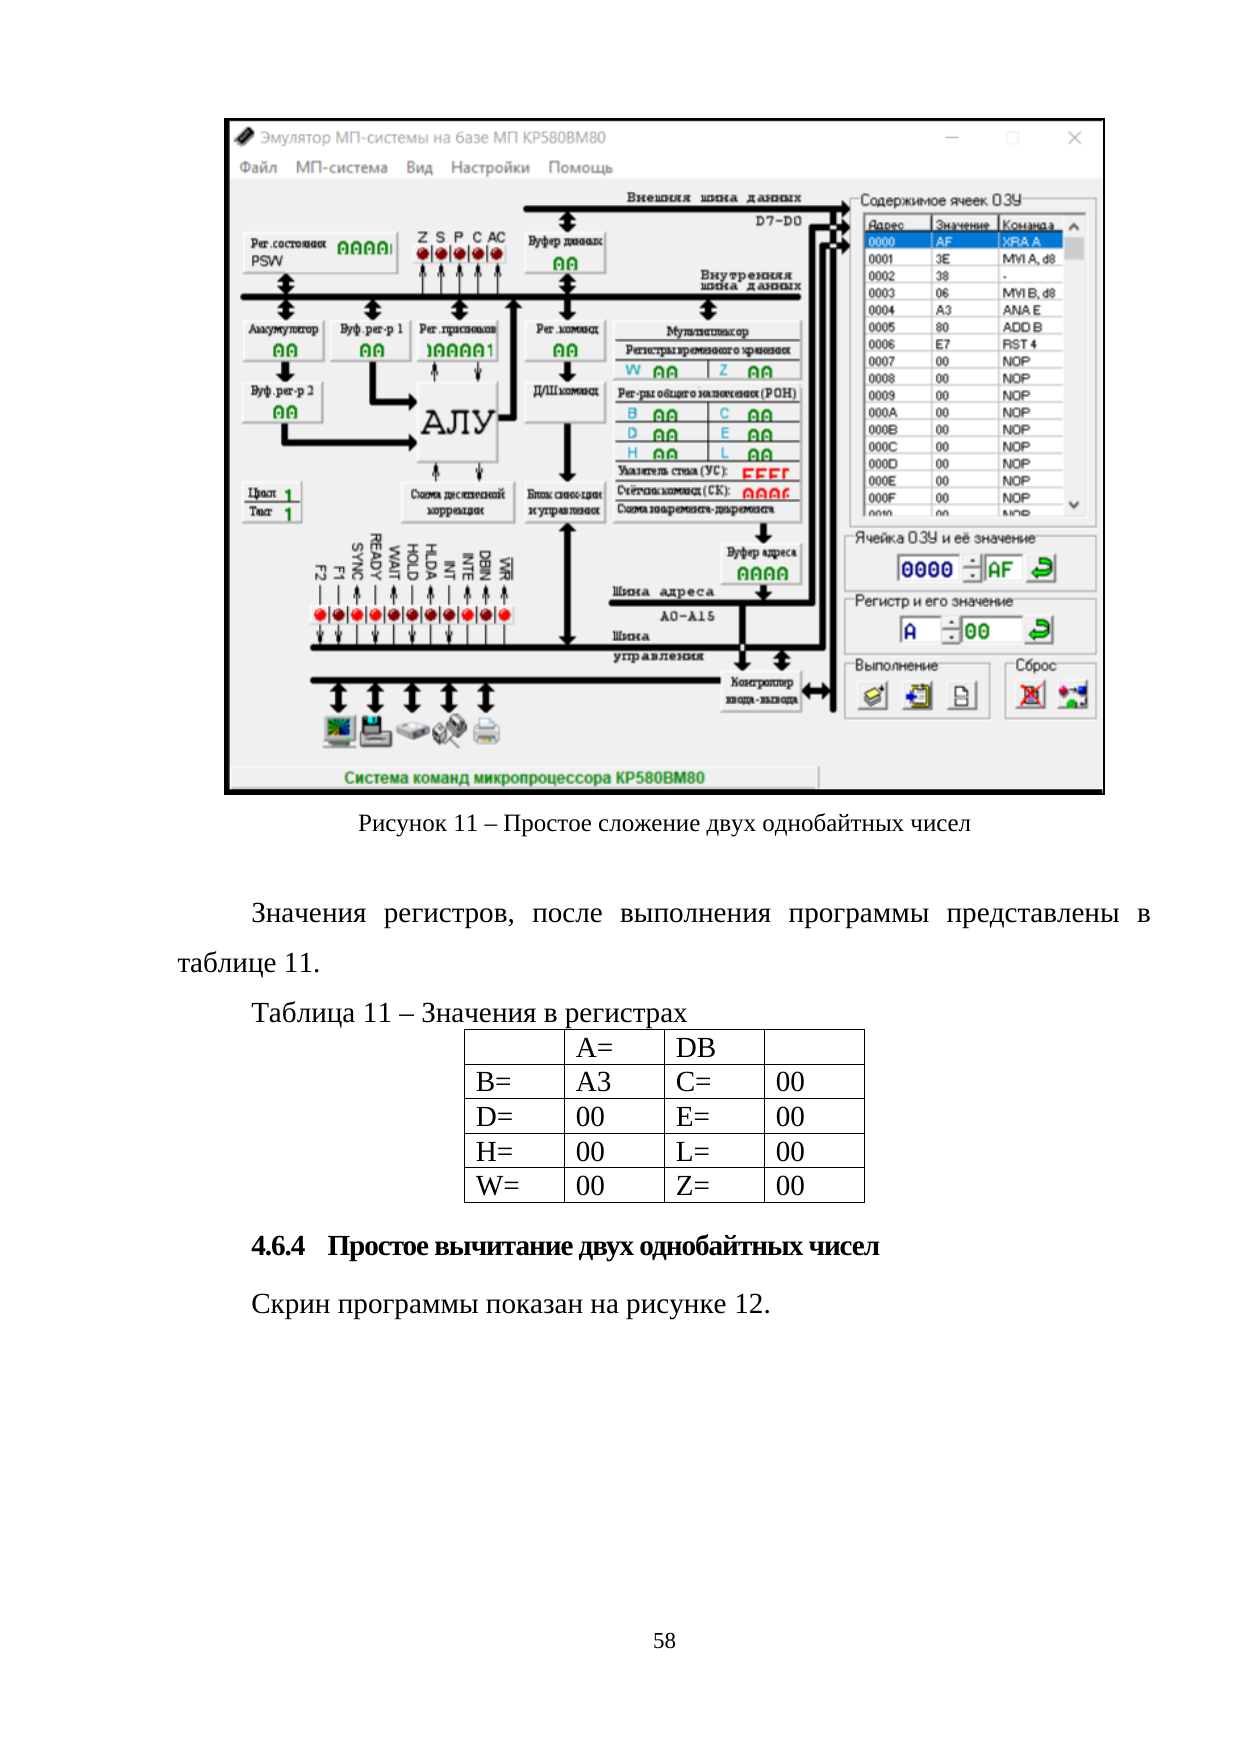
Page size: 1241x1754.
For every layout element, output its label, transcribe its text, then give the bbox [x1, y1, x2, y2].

table_cell 00 [565, 1134, 664, 1167]
table_cell L= [665, 1134, 764, 1167]
table_header [765, 1030, 864, 1063]
table_cell W= [465, 1168, 564, 1202]
table_cell C= [665, 1065, 764, 1098]
text Скрин программы показан на рисунке 12. [177, 1286, 1152, 1320]
text Таблица 11 – Значения в регистрах [177, 995, 1152, 1029]
table_cell 00 [765, 1168, 864, 1202]
table_cell 00 [565, 1099, 664, 1133]
table_cell Z= [665, 1168, 764, 1202]
table_header DB [665, 1030, 764, 1063]
table_cell 00 [565, 1168, 664, 1202]
table_cell E= [665, 1099, 764, 1133]
table_cell D= [465, 1099, 564, 1133]
table_cell 00 [765, 1065, 864, 1098]
table_header [465, 1030, 564, 1063]
text Рисунок 11 – Простое сложение двух однобайтных чисел [177, 808, 1152, 837]
picture [226, 120, 1103, 793]
table_cell B= [465, 1065, 564, 1098]
text Значения регистров, после выполнения программы представлены в таблице 11. [177, 895, 1152, 978]
title 4.6.4 Простое вычитание двух однобайтных чисел [177, 1228, 1152, 1261]
table_cell A3 [565, 1065, 664, 1098]
table_header A= [565, 1030, 664, 1063]
table_cell 00 [765, 1134, 864, 1167]
table_cell H= [465, 1134, 564, 1167]
table_cell 00 [765, 1099, 864, 1133]
